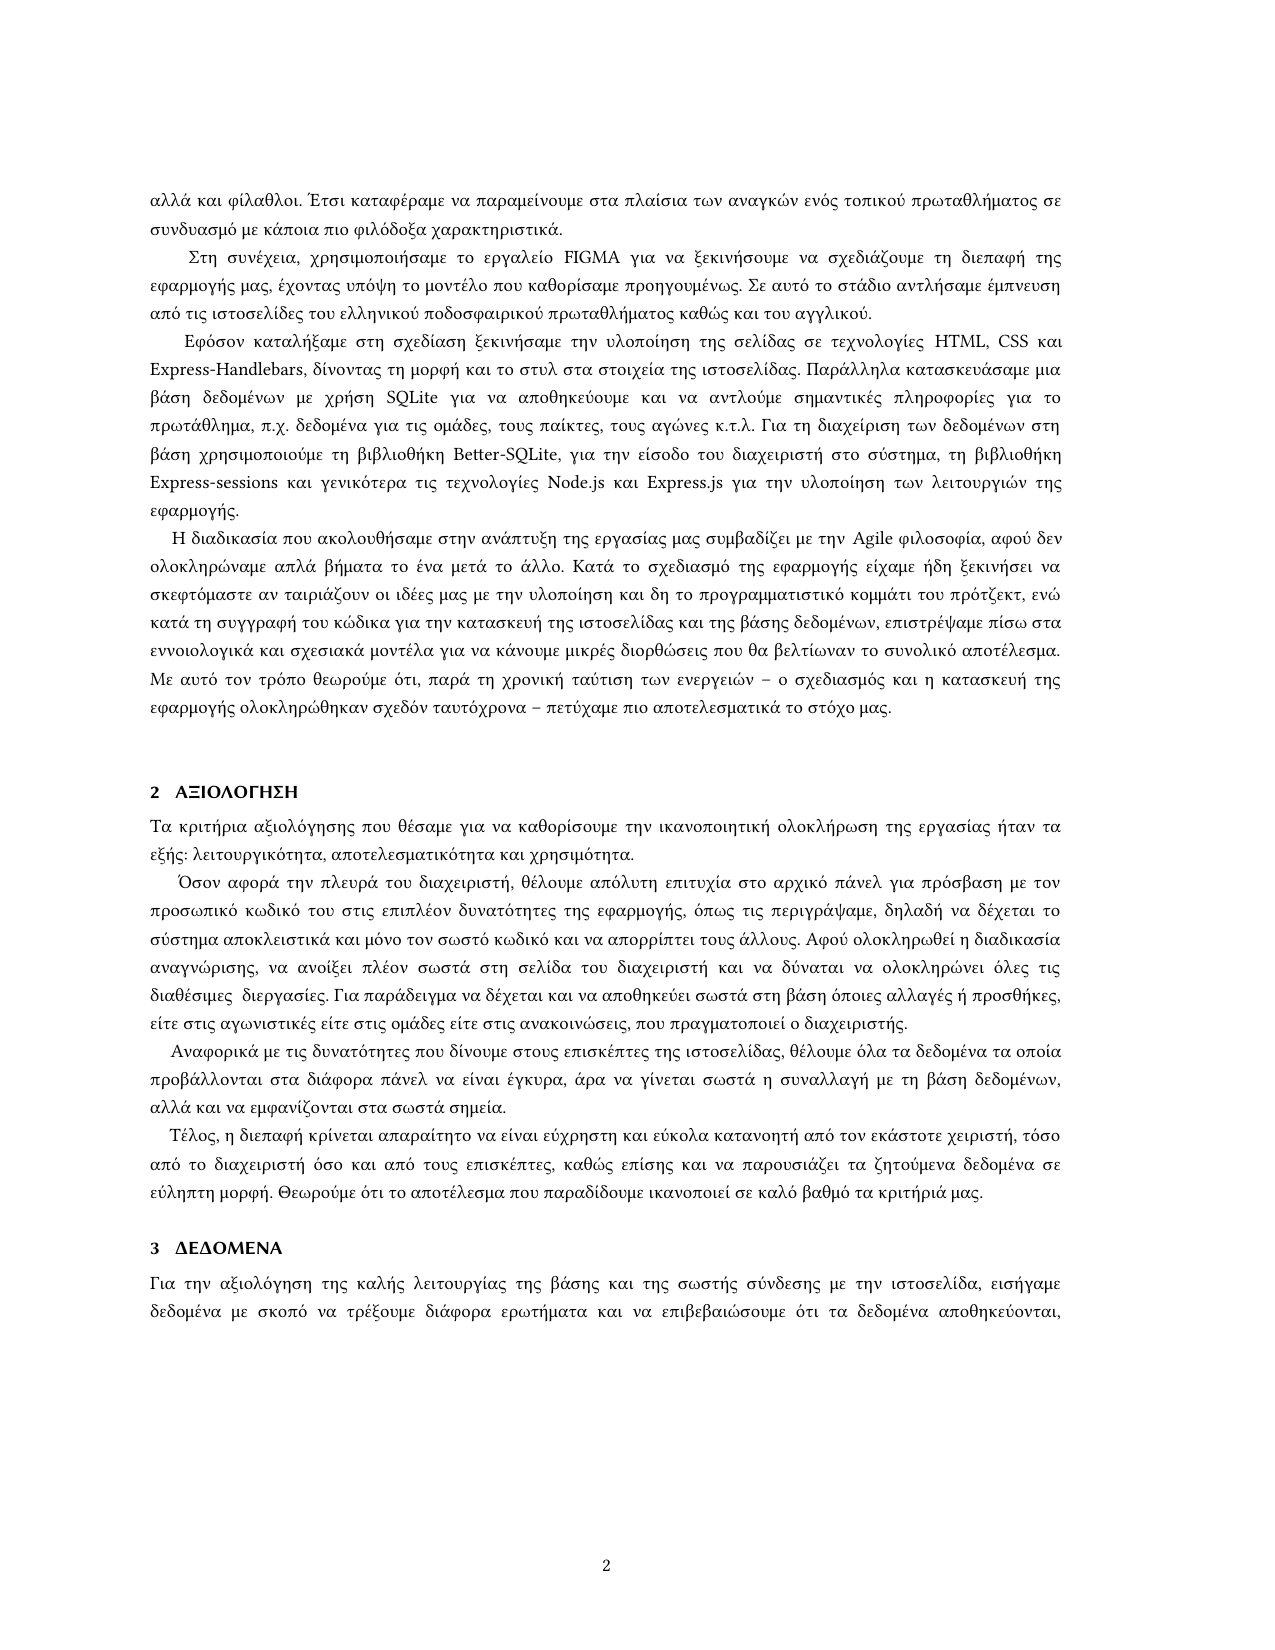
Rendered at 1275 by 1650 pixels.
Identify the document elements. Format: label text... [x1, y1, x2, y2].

text ΑΞΙΟΛΟΓΗΣΗ [150, 779, 1062, 803]
text Αναφορικά με τις δυνατότητες που δίνουμε στους επισκέπτες της ιστοσελίδας, θέλουμε όλα τα δεδομένα τα οποία προβάλλονται στα διάφορα πάνελ να είναι έγκυρα, άρα να γίνεται σωστά η συναλλαγή με τη βάση δεδομένων, αλλά και να εμφανίζονται στα σωστά σημεία. [150, 1034, 1062, 1118]
text Στη συνέχεια, χρησιμοποιήσαμε το εργαλείο FIGMA για να ξεκινήσουμε να σχεδιάζουμε τη διεπαφή της εφαρμογής μας, έχοντας υπόψη το μοντέλο που καθορίσαμε προηγουμένως. Σε αυτό το στάδιο αντλήσαμε έμπνευση από τις ιστοσελίδες του ελληνικού ποδοσφαιρικού πρωταθλήματος καθώς και του αγγλικού. [150, 239, 1062, 324]
text Τέλος, η διεπαφή κρίνεται απαραίτητο να είναι εύχρηστη και εύκολα κατανοητή από τον εκάστοτε χειριστή, τόσο από το διαχειριστή όσο και από τους επισκέπτες, καθώς επίσης και να παρουσιάζει τα ζητούμενα δεδομένα σε εύληπτη μορφή. Θεωρούμε ότι το αποτέλεσμα που παραδίδουμε ικανοποιεί σε καλό βαθμό τα κριτήριά μας. [150, 1118, 1062, 1203]
text Όσον αφορά την πλευρά του διαχειριστή, θέλουμε απόλυτη επιτυχία στο αρχικό πάνελ για πρόσβαση με τον προσωπικό κωδικό του στις επιπλέον δυνατότητες της εφαρμογής, όπως τις περιγράψαμε, δηλαδή να δέχεται το σύστημα αποκλειστικά και μόνο τον σωστό κωδικό και να απορρίπτει τους άλλους. Αφού ολοκληρωθεί η διαδικασία αναγνώρισης, να ανοίξει πλέον σωστά στη σελίδα του διαχειριστή και να δύναται να ολοκληρώνει όλες τις διαθέσιμες διεργασίες. Για παράδειγμα να δέχεται και να αποθηκεύει σωστά στη βάση όποιες αλλαγές ή προσθήκες, είτε στις αγωνιστικές είτε στις ομάδες είτε στις ανακοινώσεις, που πραγματοποιεί ο διαχειριστής. [150, 865, 1062, 1034]
text ΔΕΔΟΜΕΝΑ [150, 1236, 1062, 1259]
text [150, 183, 1062, 239]
text Η διαδικασία που ακολουθήσαμε στην ανάπτυξη της εργασίας μας συμβαδίζει με την Agile φιλοσοφία, αφού δεν ολοκληρώναμε απλά βήματα το ένα μετά το άλλο. Κατά το σχεδιασμό της εφαρμογής είχαμε ήδη ξεκινήσει να σκεφτόμαστε αν ταιριάζουν οι ιδέες μας με την υλοποίηση και δη το προγραμματιστικό κομμάτι του πρότζεκτ, ενώ κατά τη συγγραφή του κώδικα για την κατασκευή της ιστοσελίδας και της βάσης δεδομένων, επιστρέψαμε πίσω στα εννοιολογικά και σχεσιακά μοντέλα για να κάνουμε μικρές διορθώσεις που θα βελτίωναν το συνολικό αποτέλεσμα. Με αυτό τον τρόπο θεωρούμε ότι, παρά τη χρονική ταύτιση των ενεργειών – ο σχεδιασμός και η κατασκευή της εφαρμογής ολοκληρώθηκαν σχεδόν ταυτόχρονα – πετύχαμε πιο αποτελεσματικά το στόχο μας. [150, 521, 1062, 718]
text Εφόσον καταλήξαμε στη σχεδίαση ξεκινήσαμε την υλοποίηση της σελίδας σε τεχνολογίες HTML, CSS και Express-Handlebars, δίνοντας τη μορφή και το στυλ στα στοιχεία της ιστοσελίδας. Παράλληλα κατασκευάσαμε μια βάση δεδομένων με χρήση SQLite για να αποθηκεύουμε και να αντλούμε σημαντικές πληροφορίες για το πρωτάθλημα, π.χ. δεδομένα για τις ομάδες, τους παίκτες, τους αγώνες κ.τ.λ. Για τη διαχείριση των δεδομένων στη βάση χρησιμοποιούμε τη βιβλιοθήκη Better-SQLite, για την είσοδο του διαχειριστή στο σύστημα, τη βιβλιοθήκη Express-sessions και γενικότερα τις τεχνολογίες Node.js και Express.js για την υλοποίηση των λειτουργιών της εφαρμογής. [150, 324, 1062, 521]
text Τα κριτήρια αξιολόγησης που θέσαμε για να καθορίσουμε την ικανοποιητική ολοκλήρωση της εργασίας ήταν τα εξής: λειτουργικότητα, αποτελεσματικότητα και χρησιμότητα. [150, 809, 1062, 865]
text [150, 1266, 1062, 1322]
